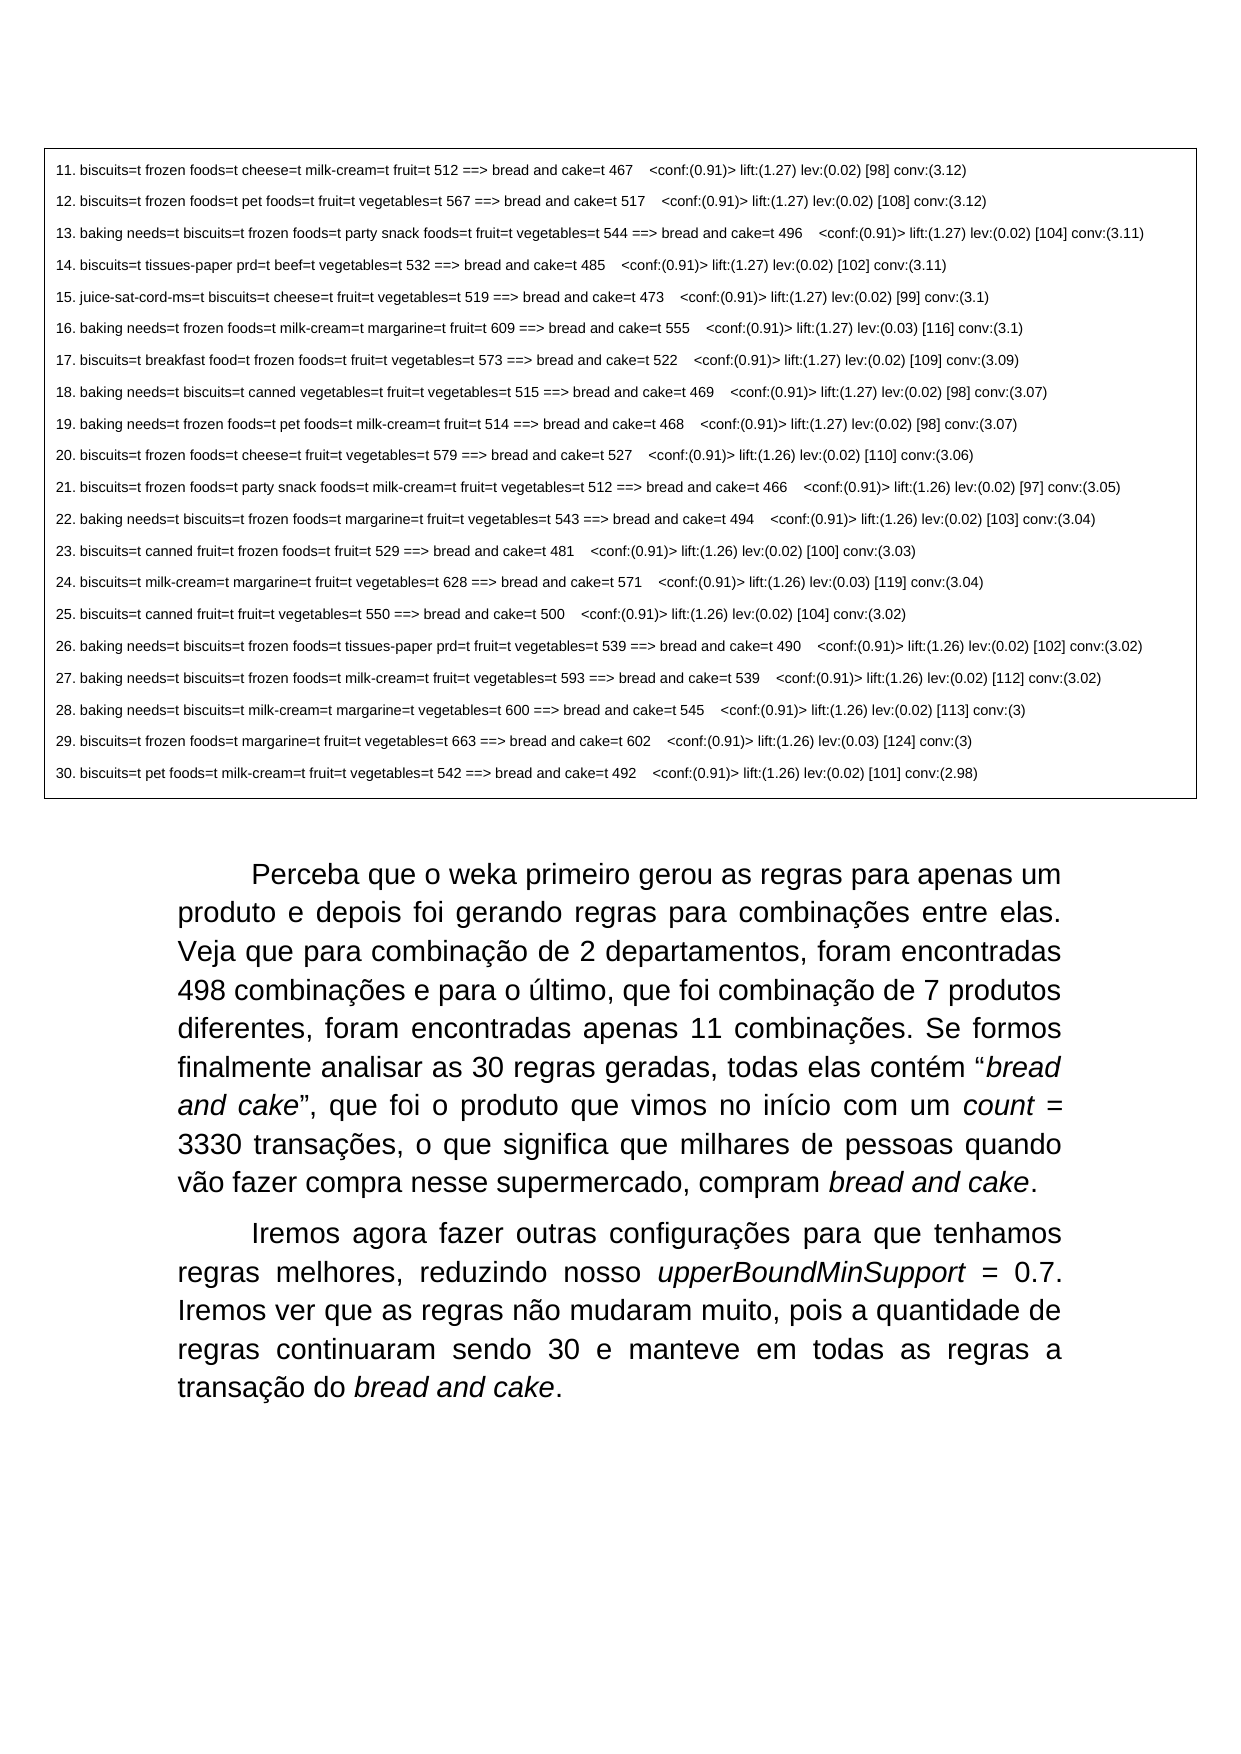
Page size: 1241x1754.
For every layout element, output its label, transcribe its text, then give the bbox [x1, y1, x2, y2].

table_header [45, 149, 1196, 798]
text Iremos agora fazer outras configurações para que tenhamos regras melhores, reduzindo nosso upperBoundMinSupport = 0.7. Iremos ver que as regras não mudaram muito, pois a quantidade de regras continuaram sendo 30 e manteve em todas as regras a transação do bread and cake. [177, 1216, 1063, 1404]
text Perceba que o weka primeiro gerou as regras para apenas um produto e depois foi gerando regras para combinações entre elas. Veja que para combinação de 2 departamentos, foram encontradas 498 combinações e para o último, que foi combinação de 7 produtos diferentes, foram encontradas apenas 11 combinações. Se formos finalmente analisar as 30 regras geradas, todas elas contém “bread and cake”, que foi o produto que vimos no início com um count = 3330 transações, o que significa que milhares de pessoas quando vão fazer compra nesse supermercado, compram bread and cake. [177, 857, 1063, 1199]
